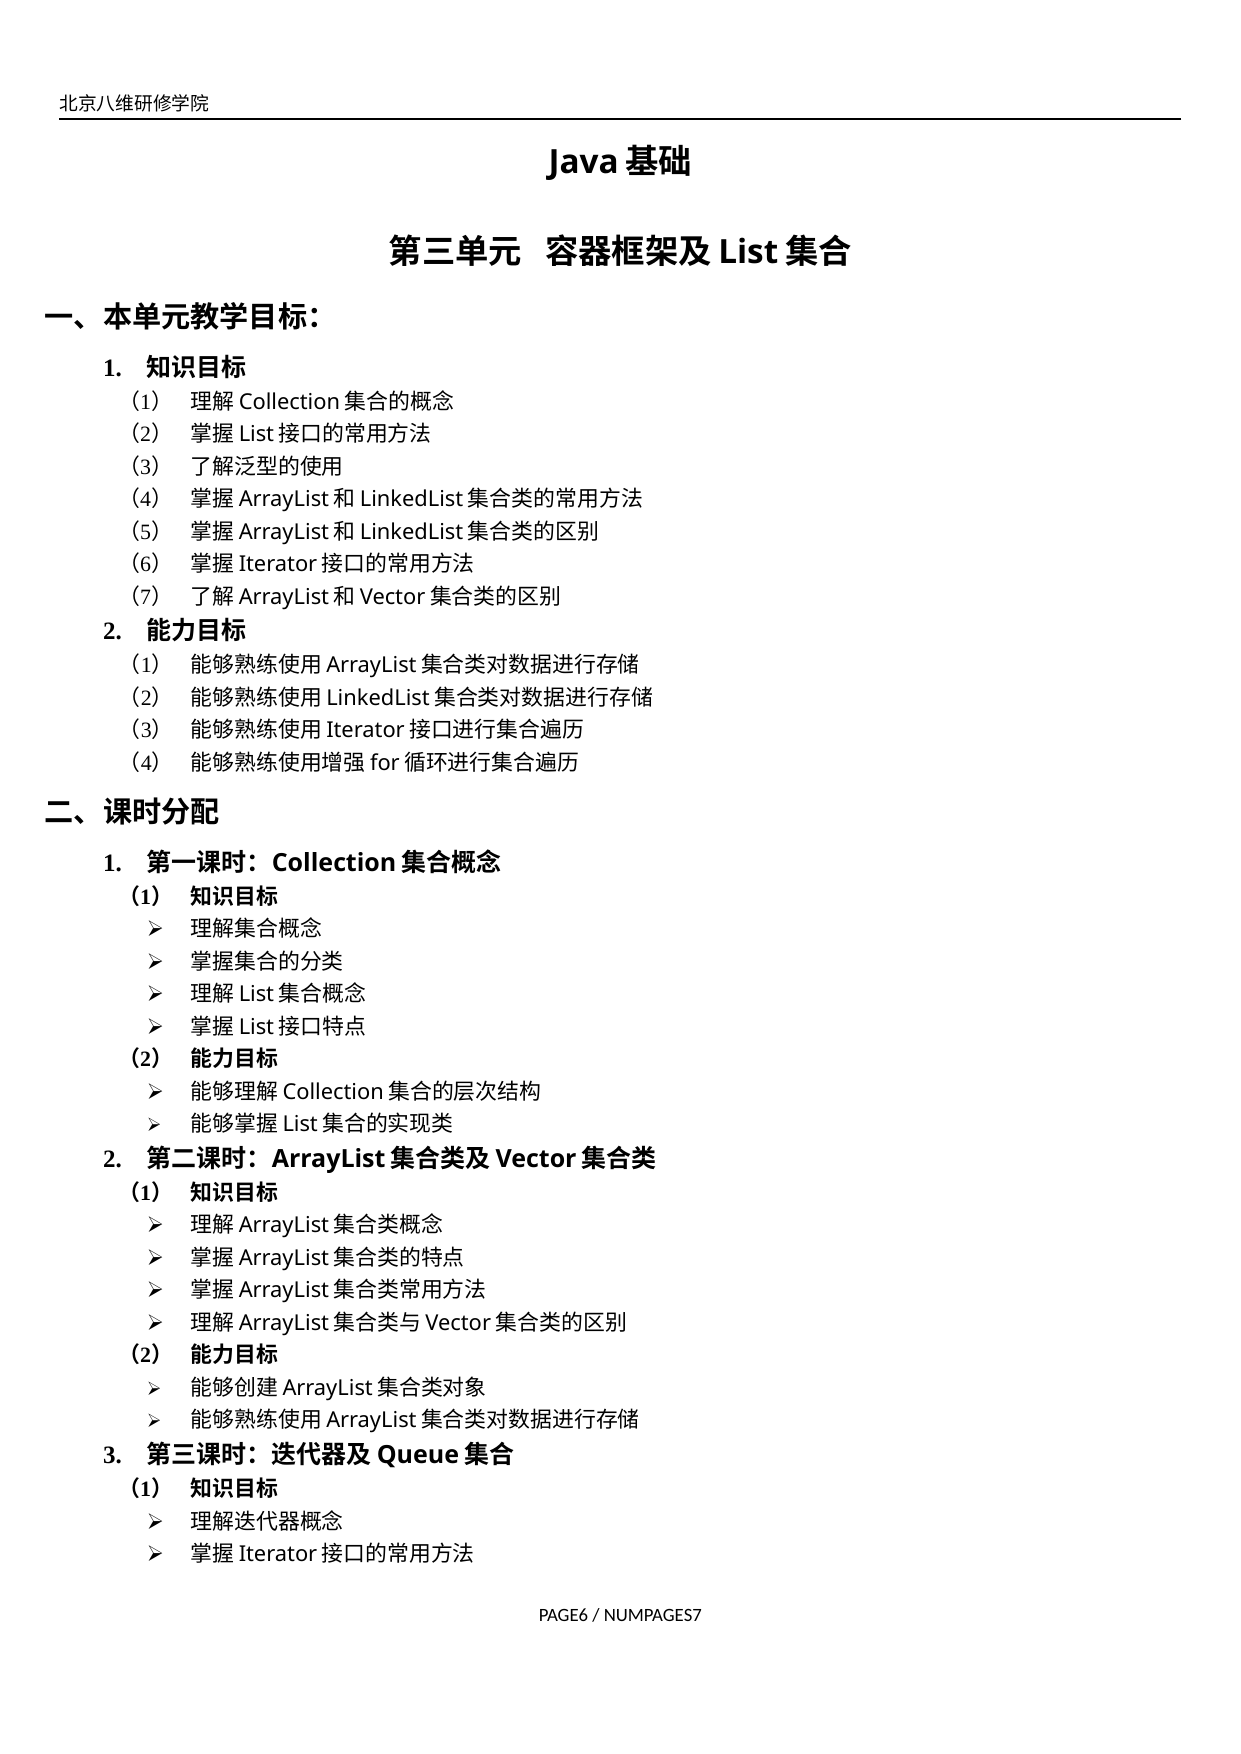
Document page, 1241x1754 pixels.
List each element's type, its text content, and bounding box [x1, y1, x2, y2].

list 掌握ArrayList集合类常用方法 [147, 1272, 1181, 1304]
list 知识目标 [118, 1471, 1181, 1503]
list 能够熟练使用增强for循环进行集合遍历 [118, 744, 1181, 777]
list 掌握ArrayList和LinkedList集合类的常用方法 [118, 481, 1181, 513]
list 掌握Iterator接口的常用方法 [118, 546, 1181, 578]
list 能力目标 [103, 611, 1181, 647]
list 掌握集合的分类 [147, 943, 1181, 976]
list 理解ArrayList集合类与Vector集合类的区别 [147, 1304, 1181, 1337]
list 理解ArrayList集合类概念 [147, 1207, 1181, 1239]
list 能力目标 [118, 1041, 1181, 1073]
list 知识目标 [103, 347, 1181, 383]
text Java基础 [59, 127, 1181, 192]
list 第一课时：Collection集合概念 [103, 842, 1181, 878]
list 能够理解Collection集合的层次结构 [147, 1073, 1181, 1106]
list 本单元教学目标： [44, 282, 1181, 347]
list 能够熟练使用Iterator接口进行集合遍历 [118, 712, 1181, 744]
list 知识目标 [118, 1174, 1181, 1207]
list 能够熟练使用ArrayList集合类对数据进行存储 [118, 647, 1181, 679]
list 课时分配 [44, 777, 1181, 842]
list 理解List集合概念 [147, 976, 1181, 1008]
list 了解泛型的使用 [118, 448, 1181, 481]
list 掌握Iterator接口的常用方法 [147, 1536, 1181, 1568]
list 第二课时：ArrayList集合类及Vector集合类 [103, 1138, 1181, 1174]
list 了解ArrayList和Vector集合类的区别 [118, 578, 1181, 611]
list 理解集合概念 [147, 911, 1181, 943]
list 能够掌握List集合的实现类 [147, 1106, 1181, 1138]
list 理解迭代器概念 [147, 1503, 1181, 1536]
list 掌握List接口特点 [147, 1008, 1181, 1041]
list 能力目标 [118, 1337, 1181, 1369]
list 能够熟练使用ArrayList集合类对数据进行存储 [147, 1402, 1181, 1434]
list 第三课时：迭代器及Queue集合 [103, 1434, 1181, 1471]
list 掌握ArrayList和LinkedList集合类的区别 [118, 513, 1181, 546]
list 理解Collection集合的概念 [118, 383, 1181, 416]
list 能够熟练使用LinkedList集合类对数据进行存储 [118, 679, 1181, 712]
list 能够创建ArrayList集合类对象 [147, 1369, 1181, 1402]
text 第三单元 容器框架及List集合 [59, 217, 1181, 282]
list 掌握ArrayList集合类的特点 [147, 1239, 1181, 1272]
list 知识目标 [118, 878, 1181, 911]
list 掌握List接口的常用方法 [118, 416, 1181, 448]
